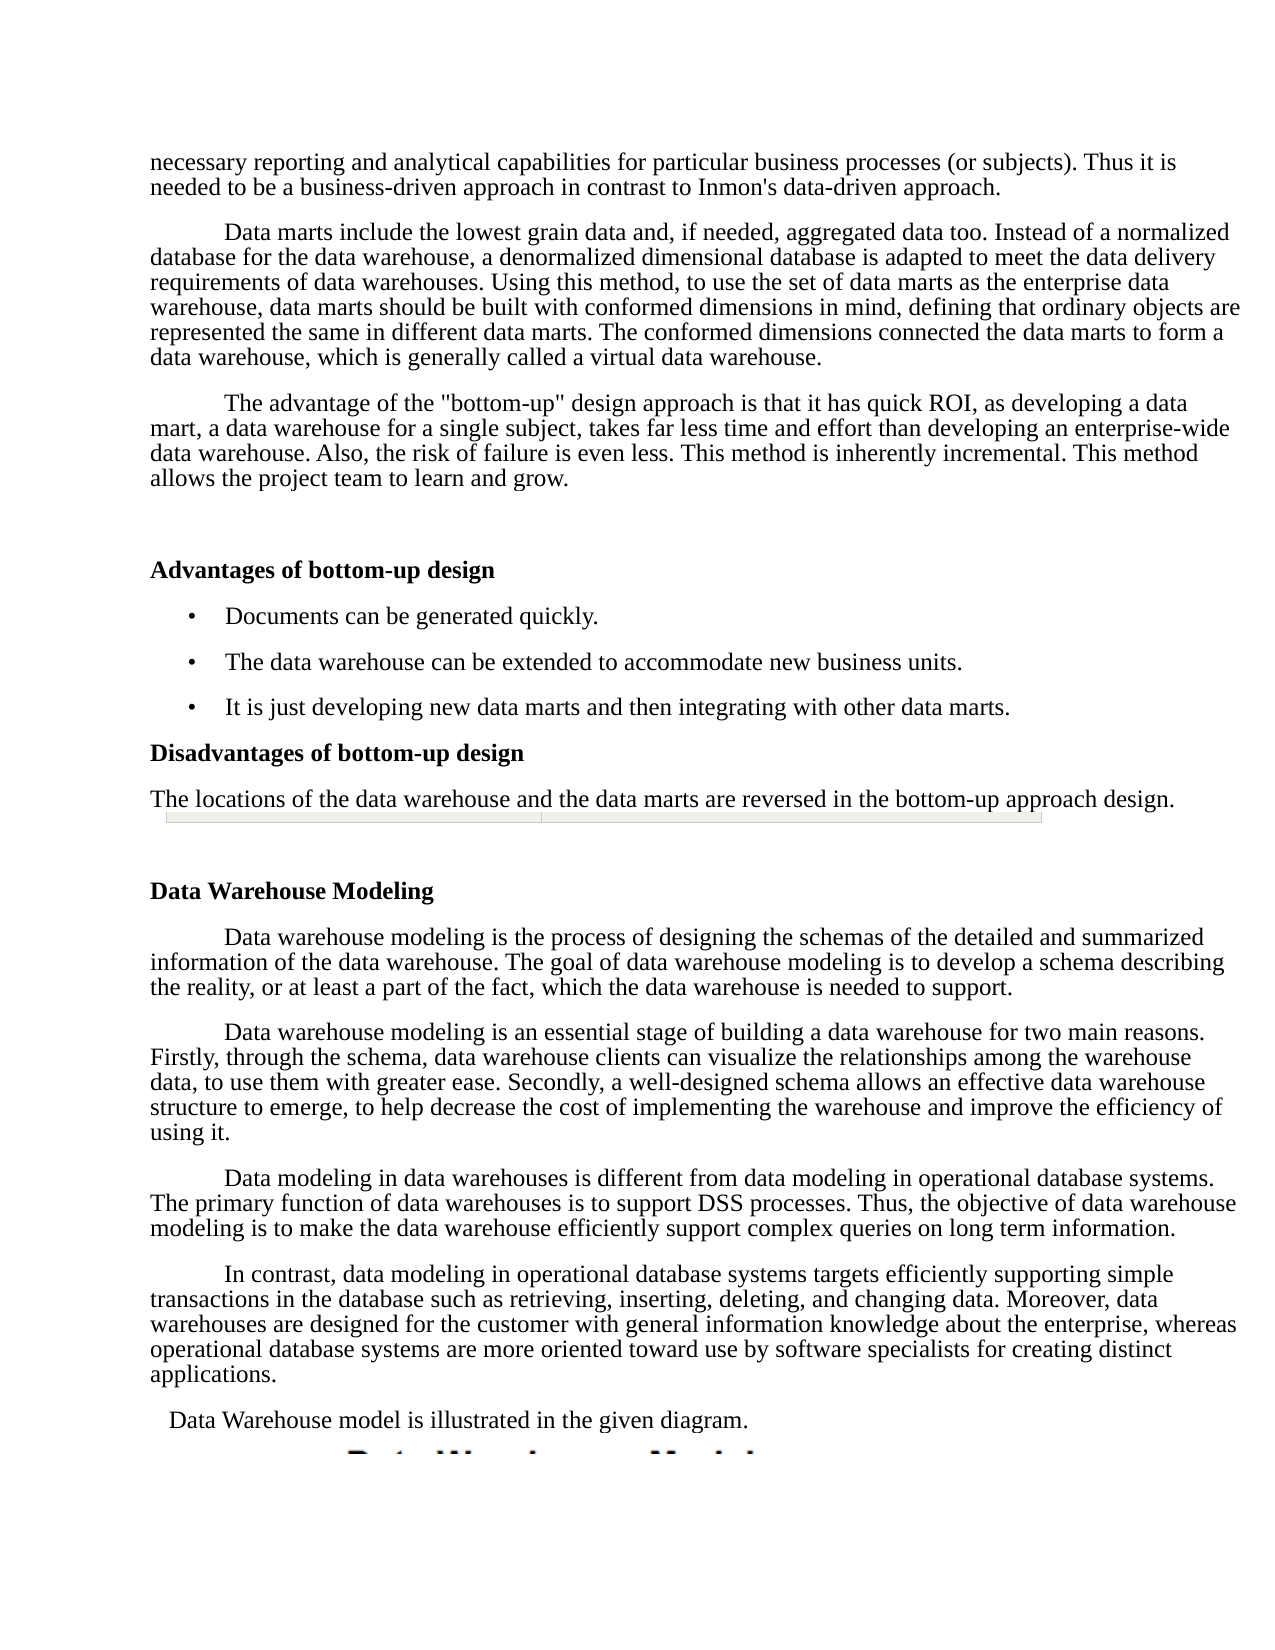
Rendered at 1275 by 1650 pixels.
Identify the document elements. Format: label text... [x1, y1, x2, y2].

list It is just developing new data marts and then integrating with other data marts. [187, 696, 1246, 721]
text Data warehouse modeling is an essential stage of building a data warehouse for two main reasons. Firstly, through the schema, data warehouse clients can visualize the relationships among the warehouse data, to use them with greater ease. Secondly, a well-designed schema allows an effective data warehouse structure to emerge, to help decrease the cost of implementing the warehouse and improve the efficiency of using it. [150, 1021, 1246, 1146]
text Data modeling in data warehouses is different from data modeling in operational database systems. The primary function of data warehouses is to support DSS processes. Thus, the objective of data warehouse modeling is to make the data warehouse efficiently support complex queries on long term information. [150, 1167, 1246, 1242]
list Documents can be generated quickly. [187, 604, 1246, 629]
text Data Warehouse model is illustrated in the given diagram. [150, 1408, 1246, 1433]
list The data warehouse can be extended to accommodate new business units. [187, 650, 1246, 675]
text In contrast, data modeling in operational database systems targets efficiently supporting simple transactions in the database such as retrieving, inserting, deleting, and changing data. Moreover, data warehouses are designed for the customer with general information knowledge about the enterprise, whereas operational database systems are more oriented toward use by software specialists for creating distinct applications. [150, 1262, 1246, 1387]
text Data marts include the lowest grain data and, if needed, aggregated data too. Instead of a normalized database for the data warehouse, a denormalized dimensional database is adapted to meet the data delivery requirements of data warehouses. Using this method, to use the set of data marts as the enterprise data warehouse, data marts should be built with conformed dimensions in mind, defining that ordinary objects are represented the same in different data marts. The conformed dimensions connected the data marts to form a data warehouse, which is generally called a virtual data warehouse. [150, 221, 1246, 371]
text Data warehouse modeling is the process of designing the schemas of the detailed and summarized information of the data warehouse. The goal of data warehouse modeling is to develop a schema describing the reality, or at least a part of the fact, which the data warehouse is needed to support. [150, 925, 1246, 1000]
text The advantage of the "bottom-up" design approach is that it has quick ROI, as developing a data mart, a data warehouse for a single subject, takes far less time and effort than developing an enterprise-wide data warehouse. Also, the risk of failure is even less. This method is inherently incremental. This method allows the project team to learn and grow. [150, 392, 1246, 492]
text Disadvantages of bottom-up design [150, 742, 1246, 767]
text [150, 150, 1246, 200]
text Data Warehouse Modeling [150, 879, 1246, 904]
text The locations of the data warehouse and the data marts are reversed in the bottom-up approach design. [150, 787, 1246, 812]
text Advantages of bottom-up design [150, 558, 1246, 583]
